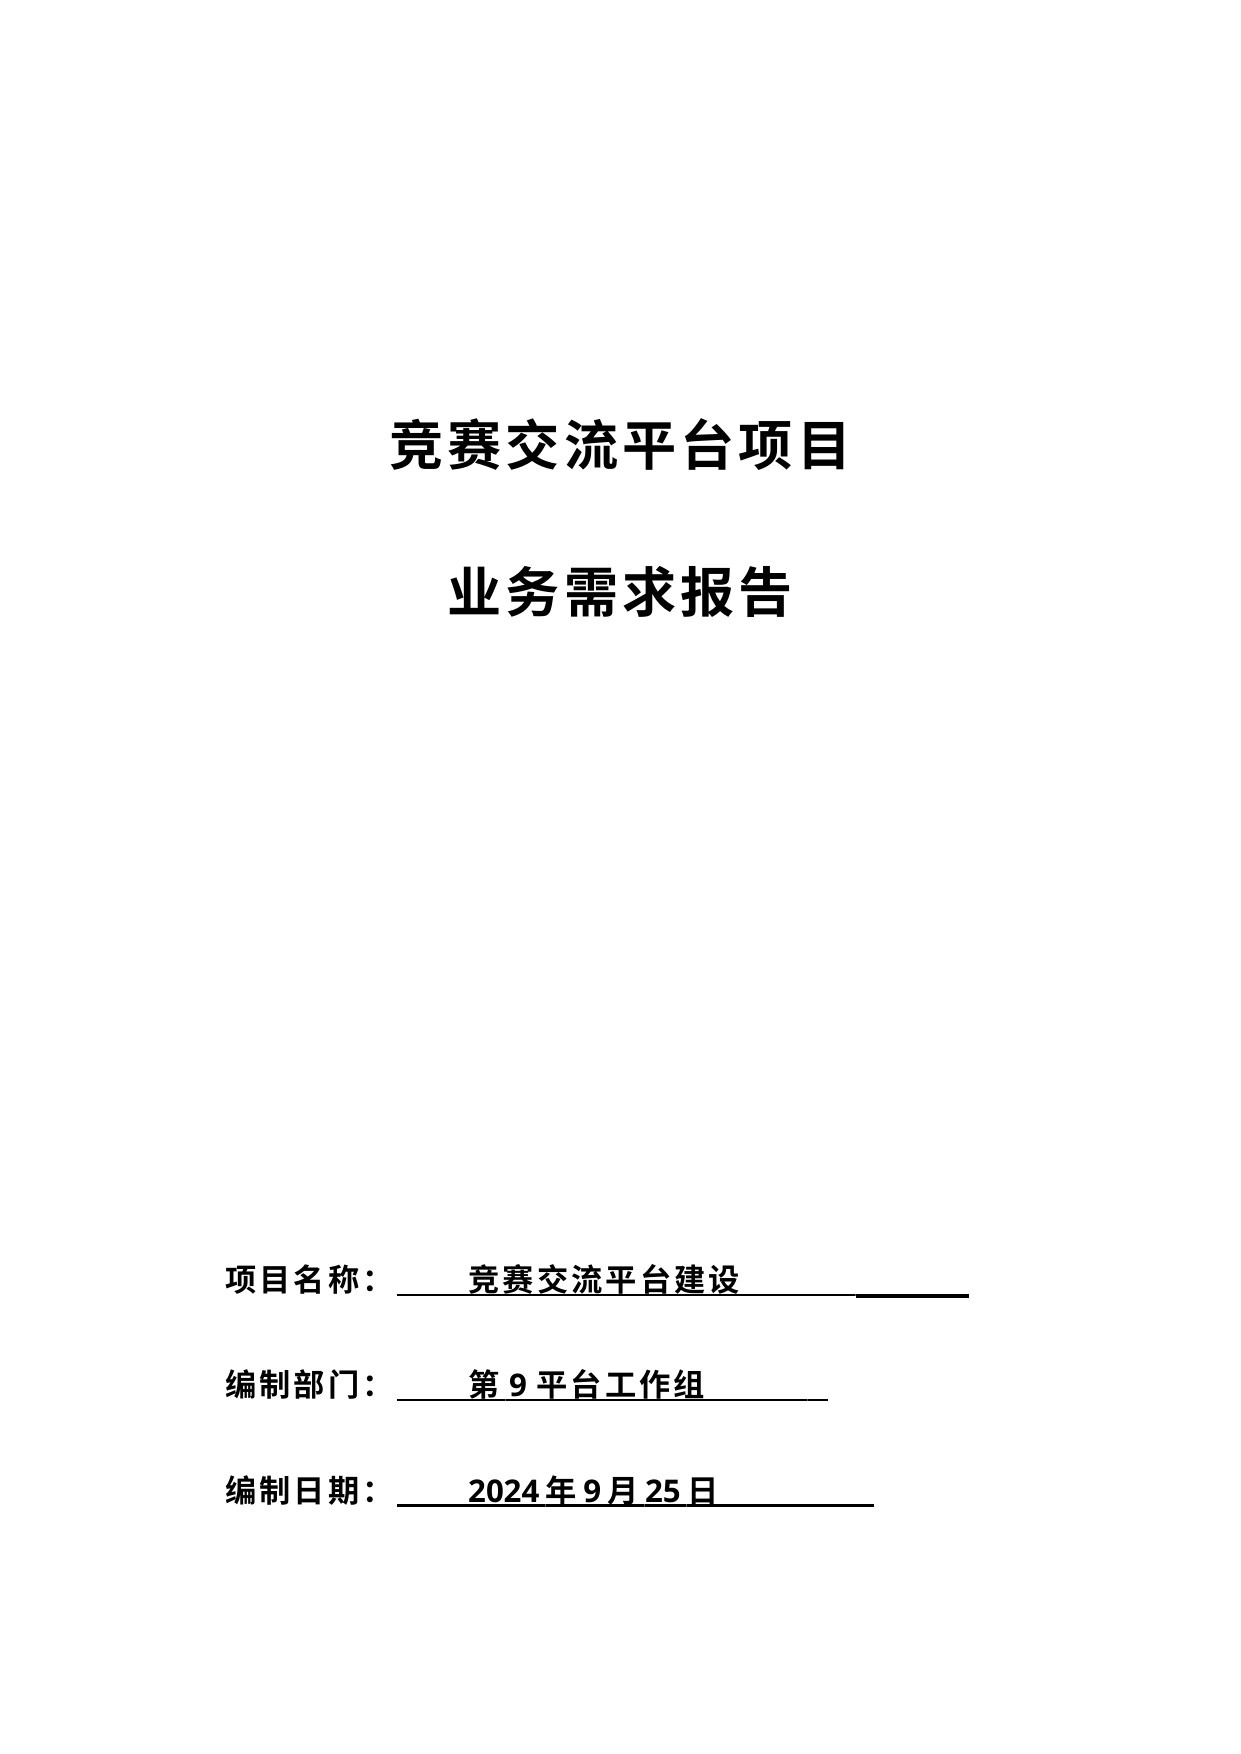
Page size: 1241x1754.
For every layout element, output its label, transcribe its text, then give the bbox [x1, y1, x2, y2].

text 编制部门： 第9平台工作组 [225, 1350, 1053, 1415]
text 项目名称： 竞赛交流平台建设 [225, 1245, 1053, 1310]
text 编制日期： 2024年9月25日 [225, 1456, 1053, 1521]
text 竞赛交流平台项目 [187, 393, 1053, 491]
text 业务需求报告 [187, 540, 1053, 637]
